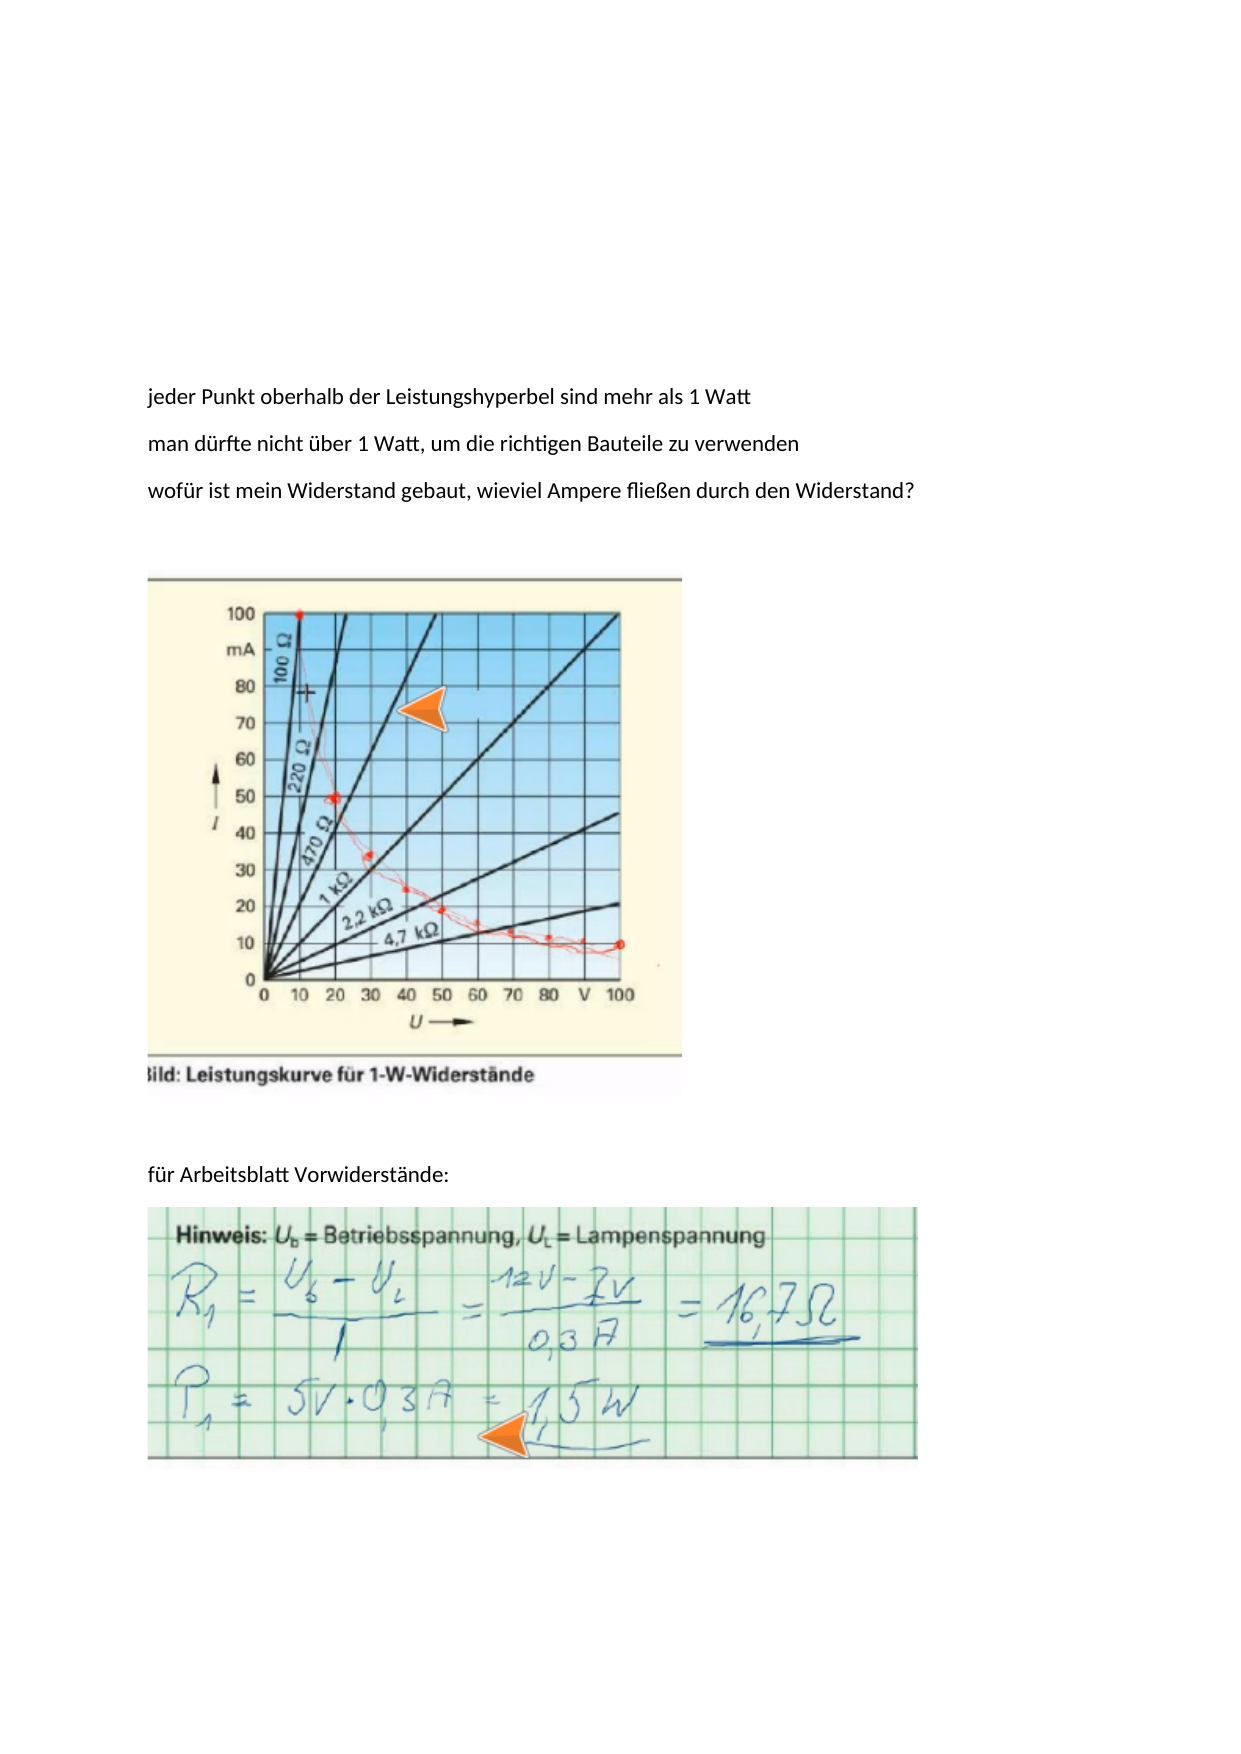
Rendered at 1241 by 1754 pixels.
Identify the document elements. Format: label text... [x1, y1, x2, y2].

picture [147, 1207, 918, 1469]
text man dürfte nicht über 1 Watt, um die richtigen Bauteile zu verwenden [148, 429, 1093, 457]
picture [147, 569, 683, 1095]
text jeder Punkt oberhalb der Leistungshyperbel sind mehr als 1 Watt [148, 382, 1093, 410]
text für Arbeitsblatt Vorwiderstände: [148, 1160, 1093, 1188]
text wofür ist mein Widerstand gebaut, wieviel Ampere fließen durch den Widerstand? [148, 476, 1093, 504]
